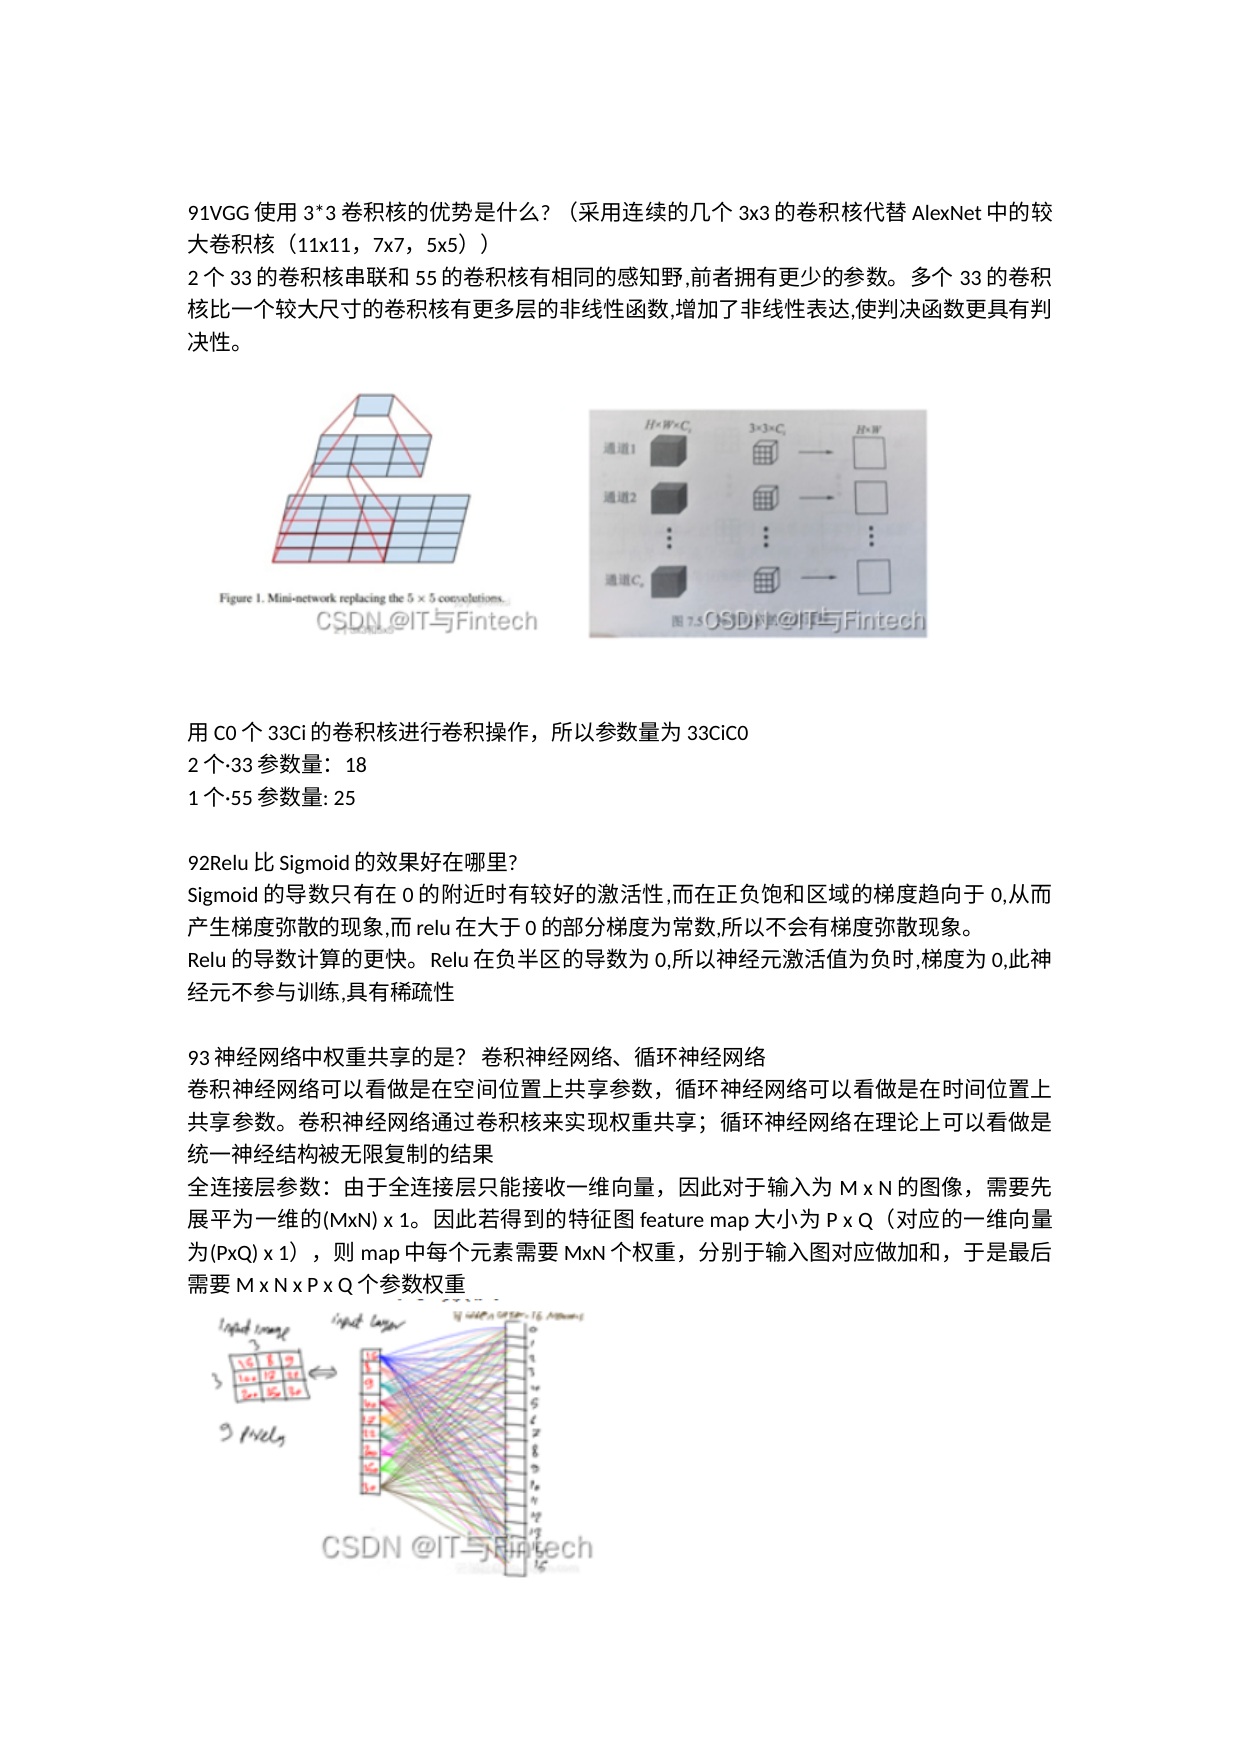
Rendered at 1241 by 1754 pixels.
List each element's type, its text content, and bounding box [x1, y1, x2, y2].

text 全连接层参数：由于全连接层只能接收一维向量，因此对于输入为M x N的图像，需要先展平为一维的(MxN) x 1。因此若得到的特征图feature map大小为P x Q（对应的一维向量为(PxQ) x 1），则map中每个元素需要MxN个权重，分别于输入图对应做加和，于是最后需要M x N x P x Q个参数权重 [187, 1169, 1053, 1299]
text 92Relu比Sigmoid的效果好在哪里? [187, 844, 1053, 877]
text 91VGG使用3*3卷积核的优势是什么? （采用连续的几个3x3的卷积核代替AlexNet中的较大卷积核（11x11，7x7，5x5）） [187, 194, 1053, 259]
text 卷积神经网络可以看做是在空间位置上共享参数，循环神经网络可以看做是在时间位置上共享参数。卷积神经网络通过卷积核来实现权重共享；循环神经网络在理论上可以看做是统一神经结构被无限复制的结果 [187, 1072, 1053, 1169]
text 2个33的卷积核串联和55的卷积核有相同的感知野,前者拥有更少的参数。多个33的卷积核比一个较大尺寸的卷积核有更多层的非线性函数,增加了非线性表达,使判决函数更具有判决性。 [187, 259, 1053, 357]
text Sigmoid的导数只有在0的附近时有较好的激活性,而在正负饱和区域的梯度趋向于0,从而产生梯度弥散的现象,而relu在大于0的部分梯度为常数,所以不会有梯度弥散现象。 [187, 877, 1053, 942]
picture [187, 357, 1052, 670]
text 1个·55参数量: 25 [187, 779, 1053, 812]
text 2个·33参数量：18 [187, 747, 1053, 779]
text Relu的导数计算的更快。Relu在负半区的导数为0,所以神经元激活值为负时,梯度为0,此神经元不参与训练,具有稀疏性 [187, 942, 1053, 1007]
text 93神经网络中权重共享的是？ 卷积神经网络、循环神经网络 [187, 1039, 1053, 1072]
picture [187, 1299, 605, 1587]
text 用C0个33Ci的卷积核进行卷积操作，所以参数量为33CiC0 [187, 714, 1053, 747]
